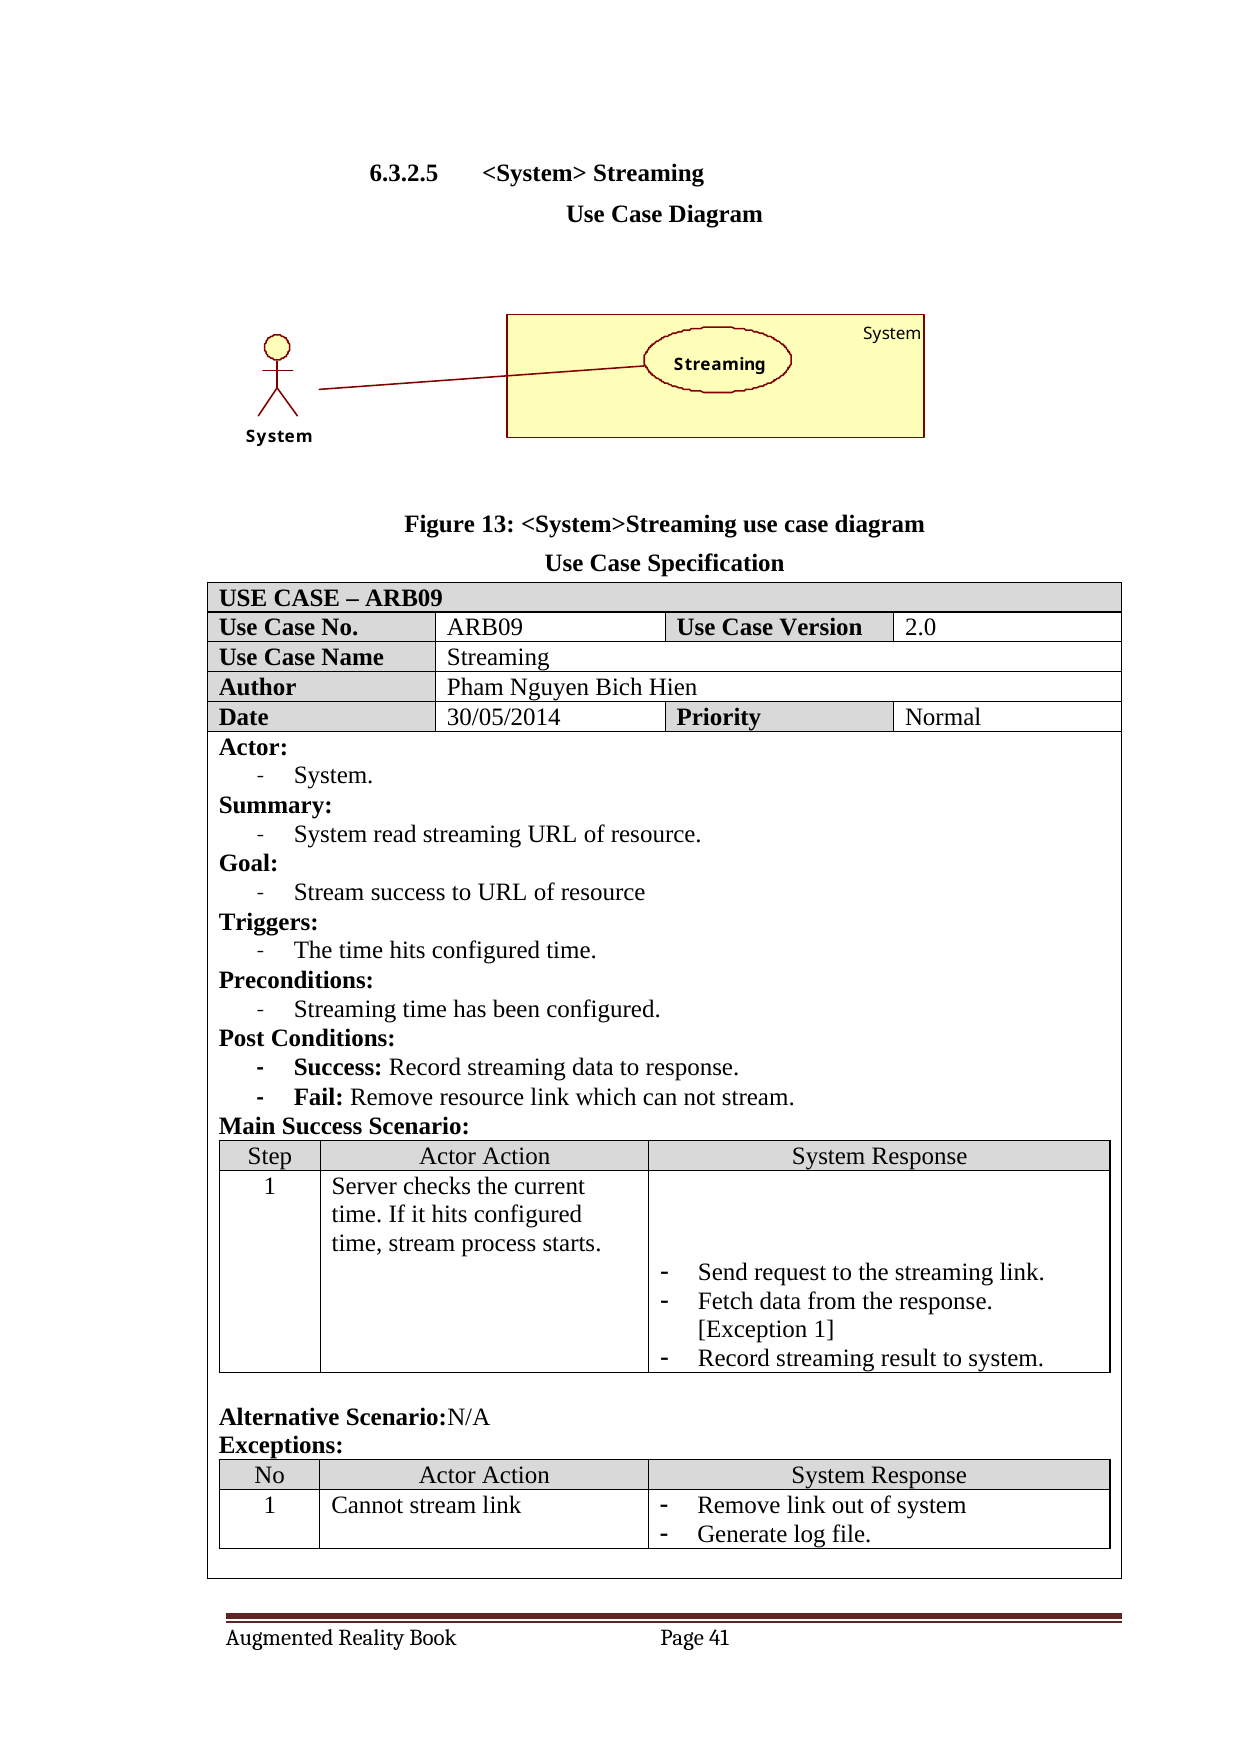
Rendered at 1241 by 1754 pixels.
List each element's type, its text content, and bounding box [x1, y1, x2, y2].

table_cell Normal [894, 702, 1121, 731]
subtitle Use Case Specification [207, 548, 1122, 577]
table_cell Streaming [436, 642, 1121, 671]
table_cell Author [208, 672, 435, 701]
table_cell 2.0 [894, 613, 1121, 641]
table_cell Pham Nguyen Bich Hien [436, 672, 1121, 701]
table_cell ARB09 [436, 613, 665, 641]
subtitle <System> Streaming [369, 158, 1122, 187]
table_cell Use Case No. [208, 613, 435, 641]
text Figure 13: <System>Streaming use case diagram [207, 509, 1122, 538]
subtitle Use Case Diagram [207, 199, 1122, 228]
table_cell Use Case Version [666, 613, 893, 641]
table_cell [208, 732, 1121, 1577]
table_cell Date [208, 702, 435, 731]
table_cell Priority [666, 702, 893, 731]
table_cell 30/05/2014 [436, 702, 665, 731]
table_cell Use Case Name [208, 642, 435, 671]
table_header USE CASE – ARB09 [208, 583, 1121, 611]
